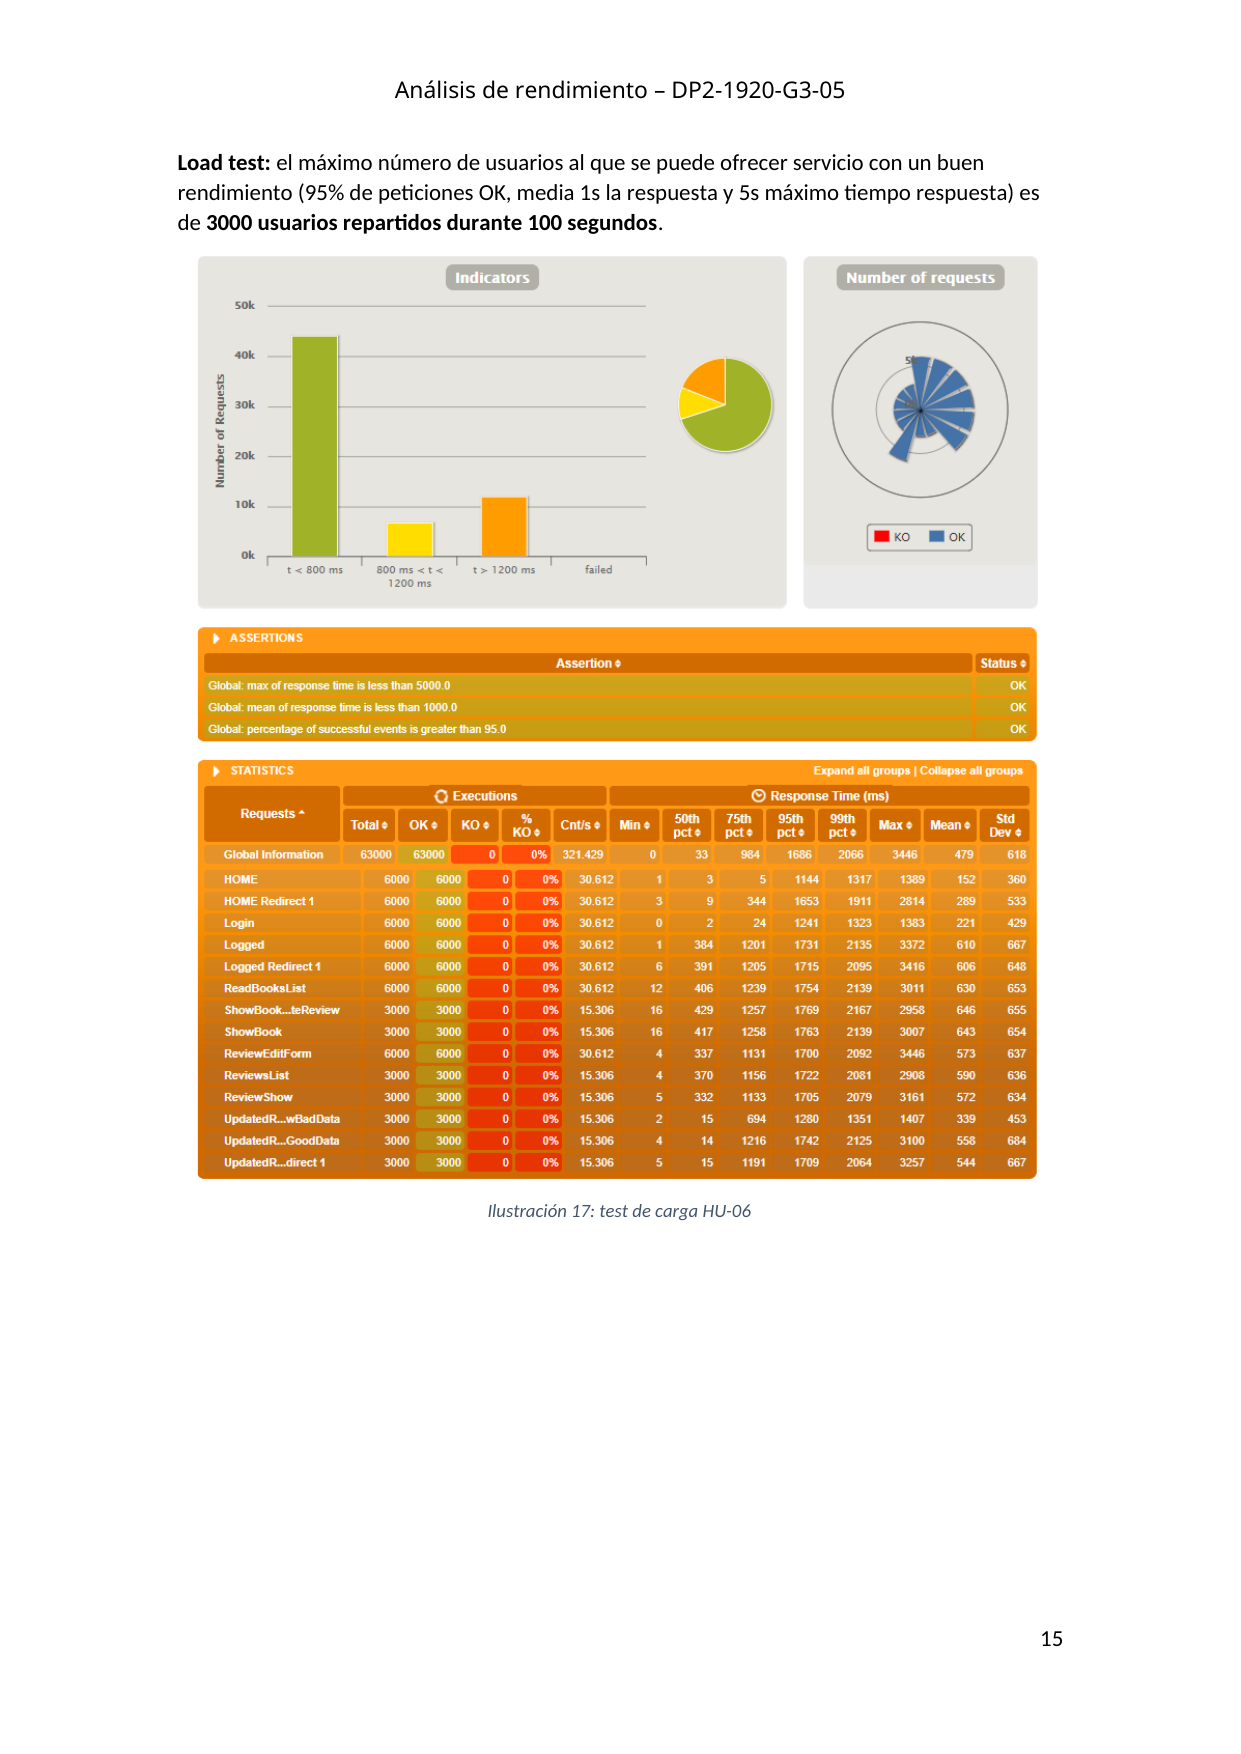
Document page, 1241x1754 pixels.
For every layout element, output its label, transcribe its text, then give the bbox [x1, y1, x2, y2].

picture [197, 255, 1043, 1181]
text Load test: el máximo número de usuarios al que se puede ofrecer servicio con un buen rendimiento (95% de peticiones OK, media 1s la respuesta y 5s máximo tiempo respuesta) es de 3000 usuarios repartidos durante 100 segundos. [177, 148, 1063, 236]
text Ilustración 17: test de carga HU-06 [177, 1199, 1063, 1222]
